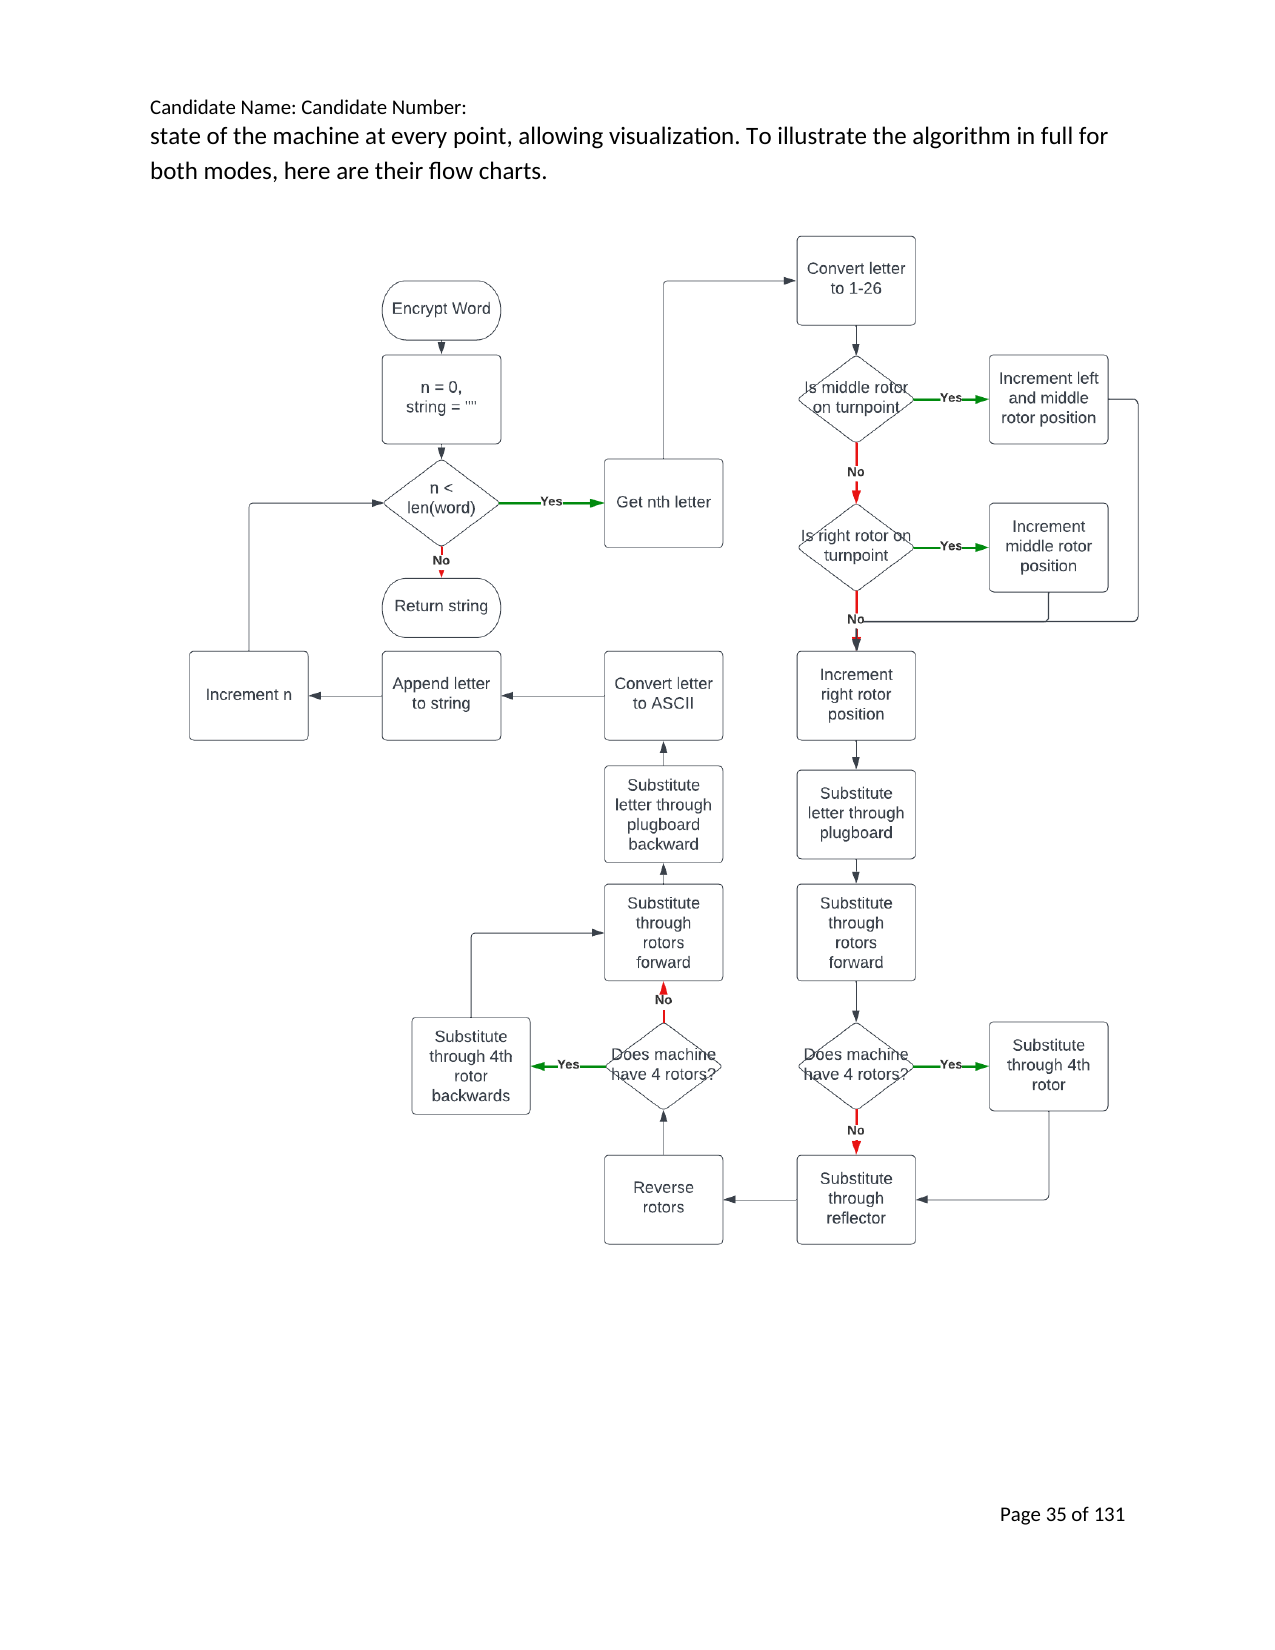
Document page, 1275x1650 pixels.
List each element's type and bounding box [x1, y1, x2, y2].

picture [150, 210, 1158, 1272]
text [150, 120, 1125, 186]
